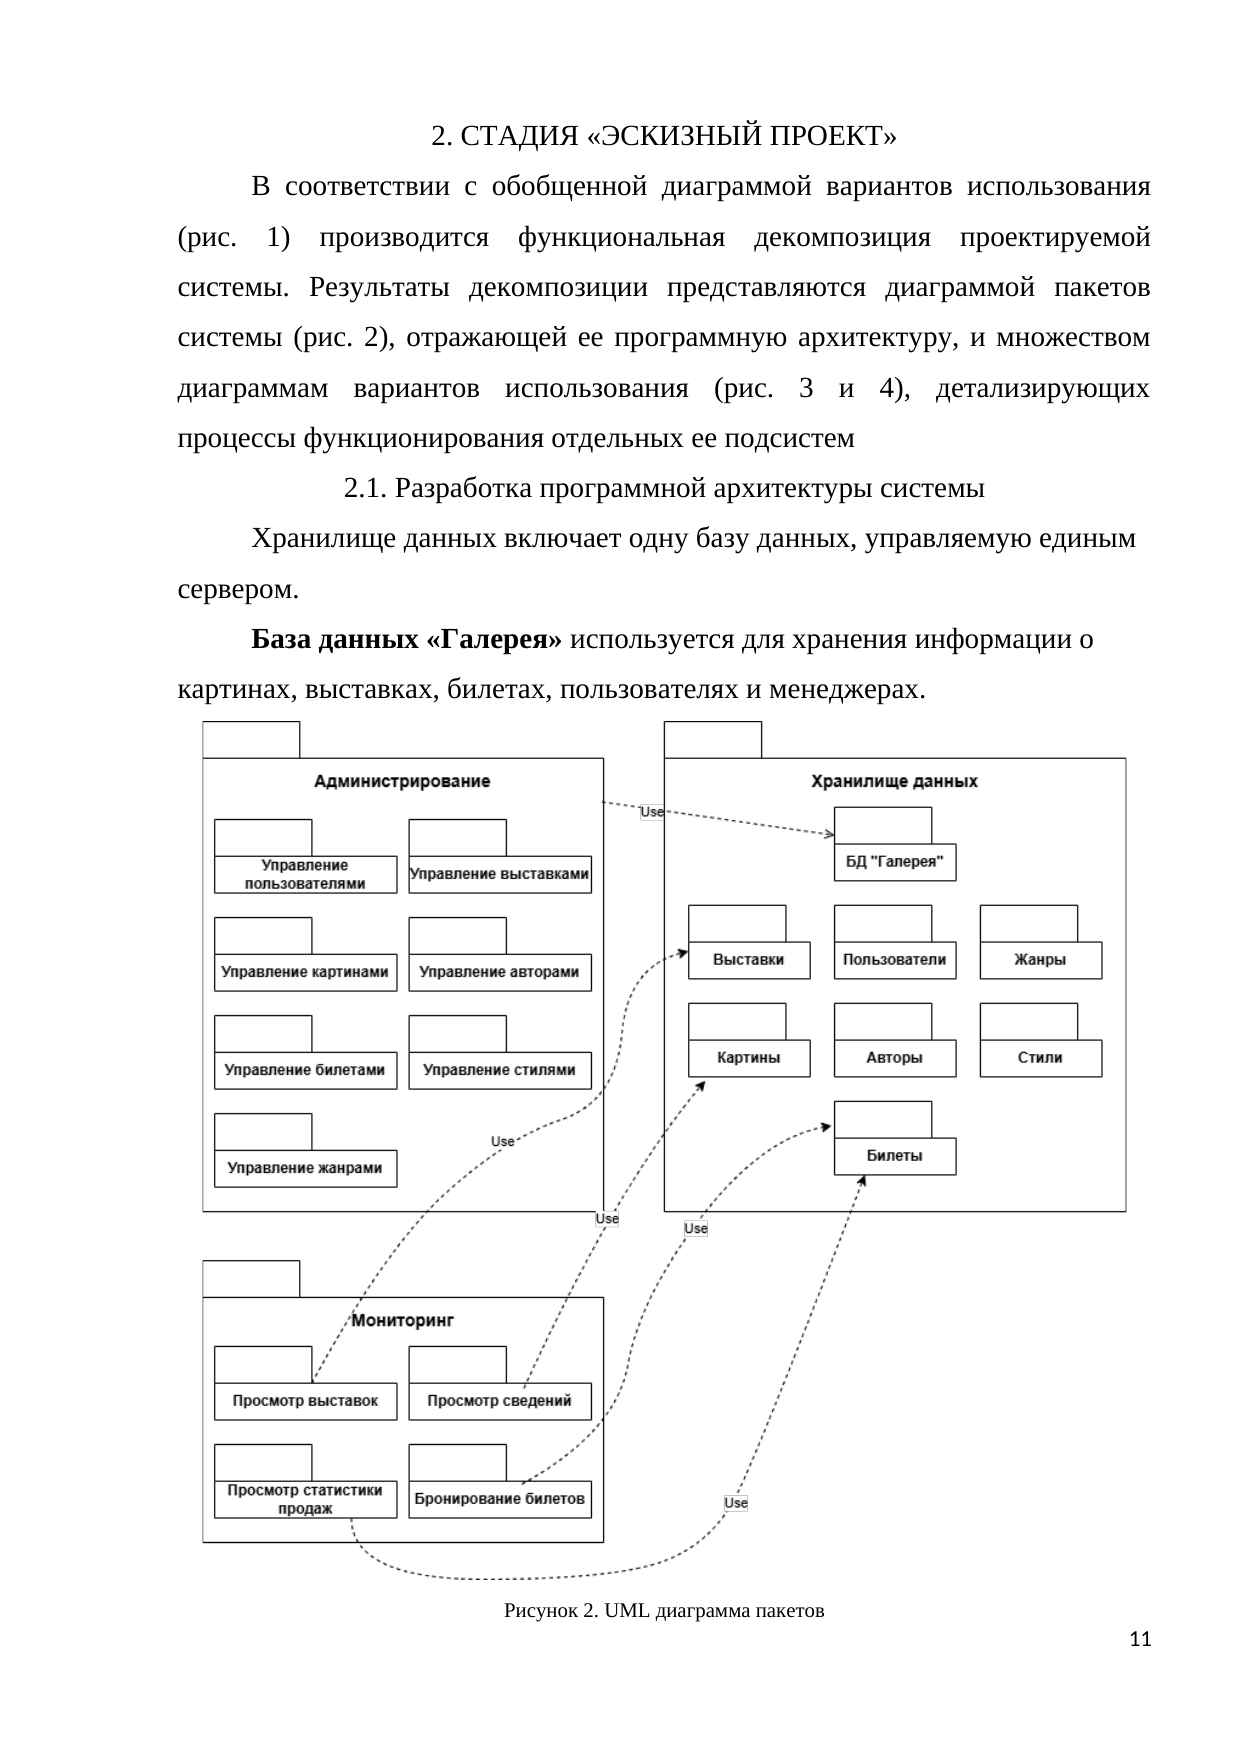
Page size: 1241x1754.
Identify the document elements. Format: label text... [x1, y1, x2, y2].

text Рисунок 2. UML диаграмма пакетов [177, 1598, 1152, 1622]
subtitle 2.1. Разработка программной архитектуры системы [177, 470, 1152, 504]
picture [202, 721, 1127, 1580]
text В соответствии с обобщенной диаграммой вариантов использования (рис. 1) производится функциональная декомпозиция проектируемой системы. Результаты декомпозиции представляются диаграммой пакетов системы (рис. 2), отражающей ее программную архитектуру, и множеством диаграммам вариантов использования (рис. 3 и 4), детализирующих процессы функционирования отдельных ее подсистем [177, 168, 1152, 453]
subtitle 2. СТАДИЯ «ЭСКИЗНЫЙ ПРОЕКТ» [177, 118, 1152, 152]
text Хранилище данных включает одну базу данных, управляемую единым сервером. [177, 521, 1152, 604]
text База данных «Галерея» используется для хранения информации о картинах, выставках, билетах, пользователях и менеджерах. [177, 621, 1152, 705]
